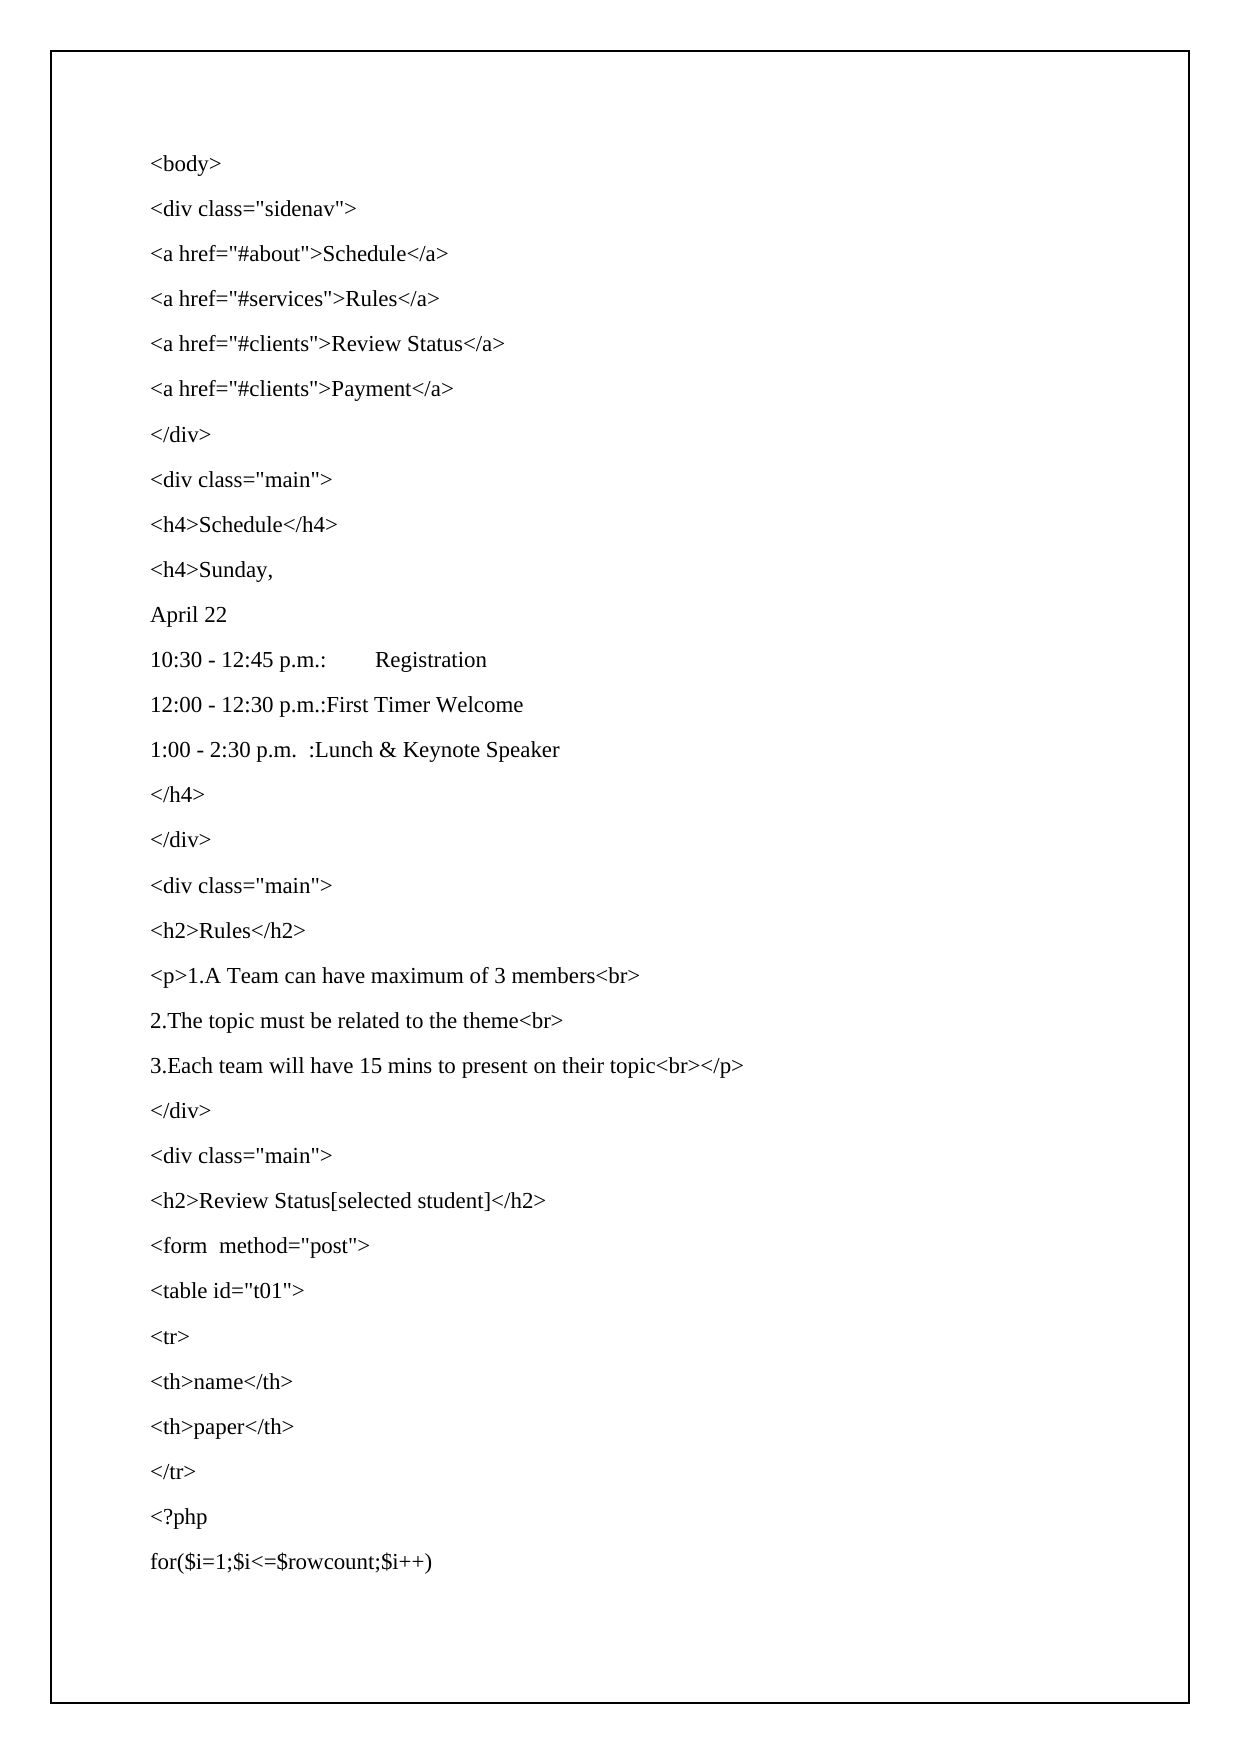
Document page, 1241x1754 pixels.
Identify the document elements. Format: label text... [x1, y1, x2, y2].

text <th>paper</th> [150, 1413, 1090, 1439]
text for($i=1;$i<=$rowcount;$i++) [150, 1548, 1090, 1574]
text 3.Each team will have 15 mins to present on their topic<br></p> [150, 1052, 1090, 1078]
text 10:30 - 12:45 p.m.: Registration [150, 646, 1090, 672]
text <p>1.A Team can have maximum of 3 members<br> [150, 962, 1090, 988]
text <div class="sidenav"> [150, 195, 1090, 221]
text <a href="#clients">Review Status</a> [150, 330, 1090, 357]
text <body> [150, 150, 1090, 176]
text <div class="main"> [150, 872, 1090, 898]
text <a href="#services">Rules</a> [150, 285, 1090, 312]
text <table id="t01"> [150, 1278, 1090, 1304]
text 1:00 - 2:30 p.m. :Lunch & Keynote Speaker [150, 736, 1090, 763]
text <a href="#about">Schedule</a> [150, 240, 1090, 267]
text April 22 [150, 601, 1090, 627]
text <h2>Rules</h2> [150, 917, 1090, 943]
text <th>name</th> [150, 1368, 1090, 1394]
text <h4>Schedule</h4> [150, 511, 1090, 537]
text <tr> [150, 1323, 1090, 1349]
text <div class="main"> [150, 466, 1090, 492]
text </h4> [150, 781, 1090, 808]
text <h4>Sunday, [150, 556, 1090, 582]
text </div> [150, 1097, 1090, 1123]
text </div> [150, 421, 1090, 447]
text 2.The topic must be related to the theme<br> [150, 1007, 1090, 1033]
text <h2>Review Status[selected student]</h2> [150, 1187, 1090, 1214]
text </div> [150, 827, 1090, 853]
text <?php [150, 1503, 1090, 1529]
text <div class="main"> [150, 1142, 1090, 1169]
text 12:00 - 12:30 p.m.:First Timer Welcome [150, 691, 1090, 718]
text <form method="post"> [150, 1232, 1090, 1259]
text </tr> [150, 1458, 1090, 1484]
text <a href="#clients">Payment</a> [150, 376, 1090, 402]
